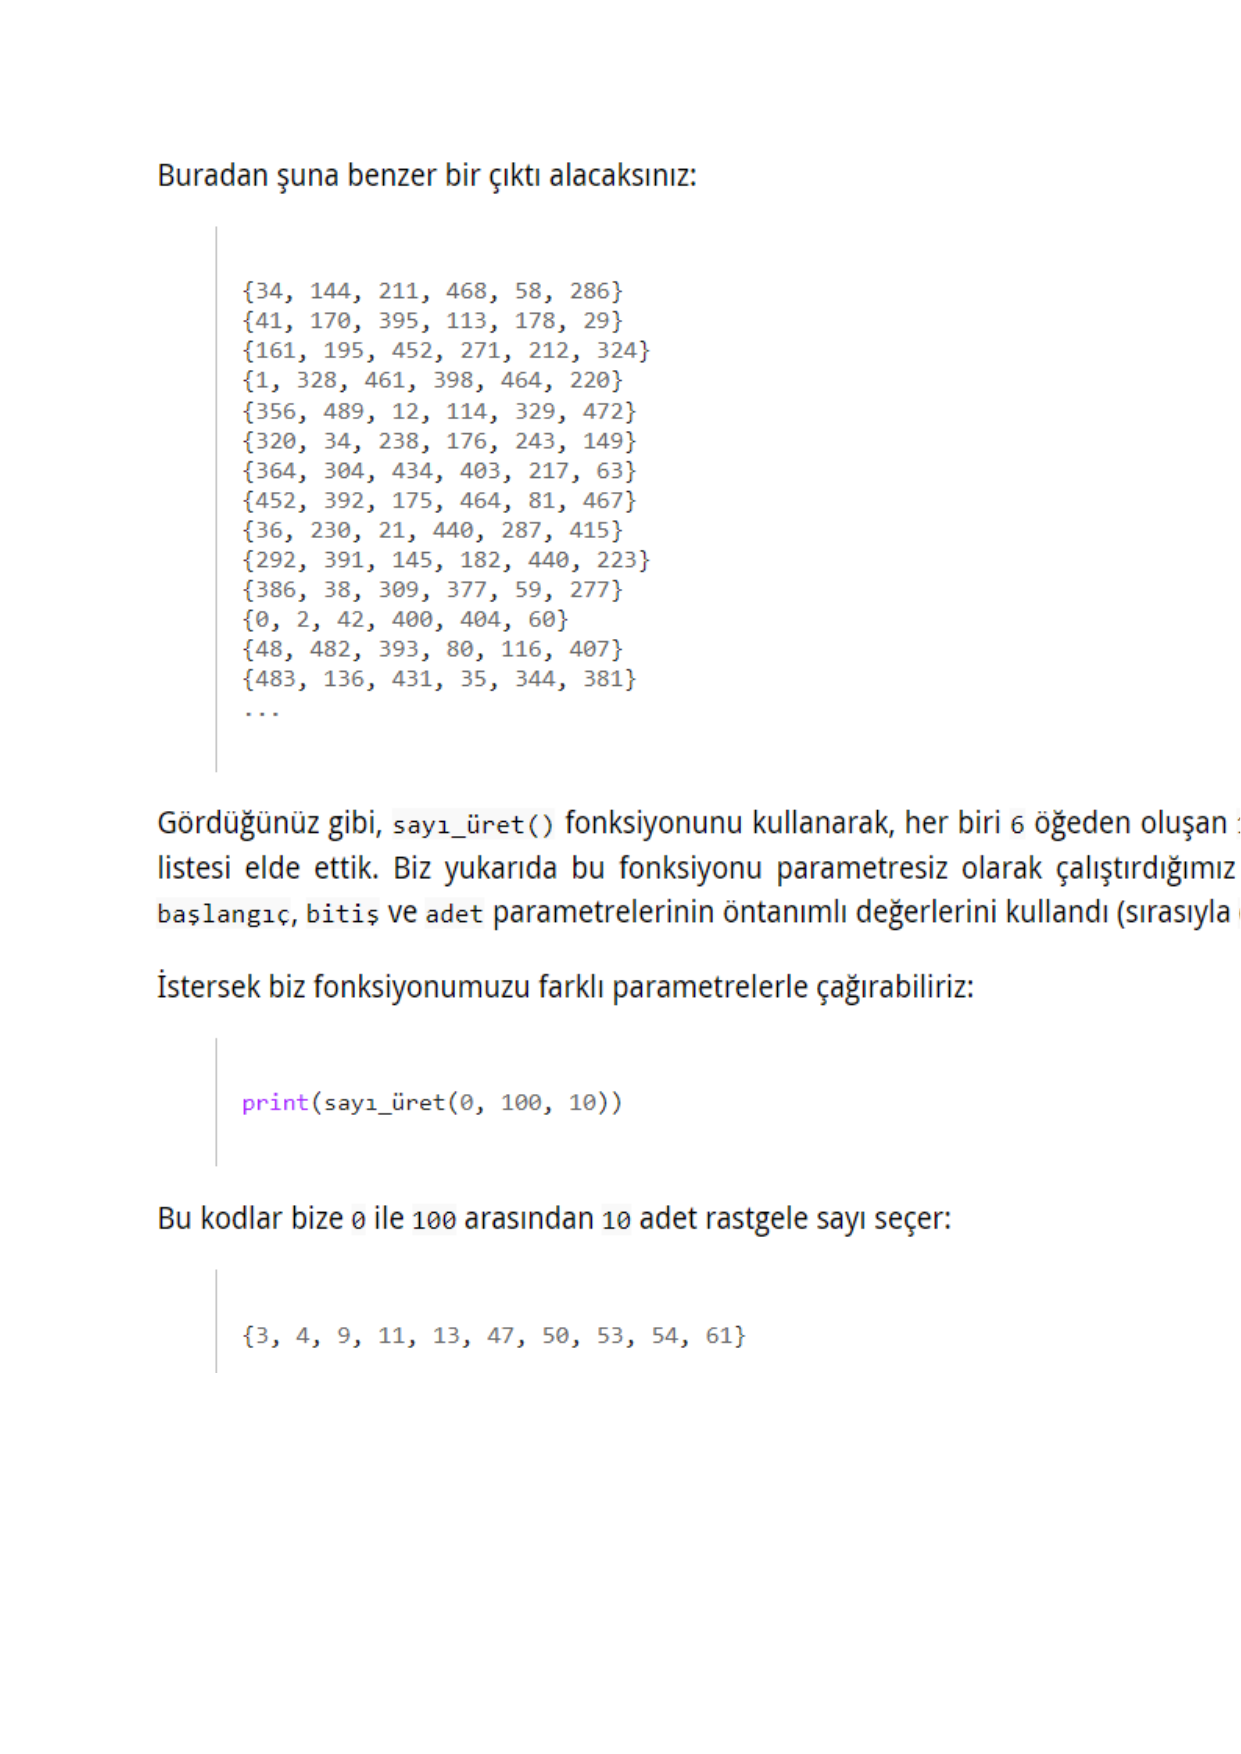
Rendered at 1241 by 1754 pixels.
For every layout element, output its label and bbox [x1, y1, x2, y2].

picture [147, 147, 1241, 1373]
